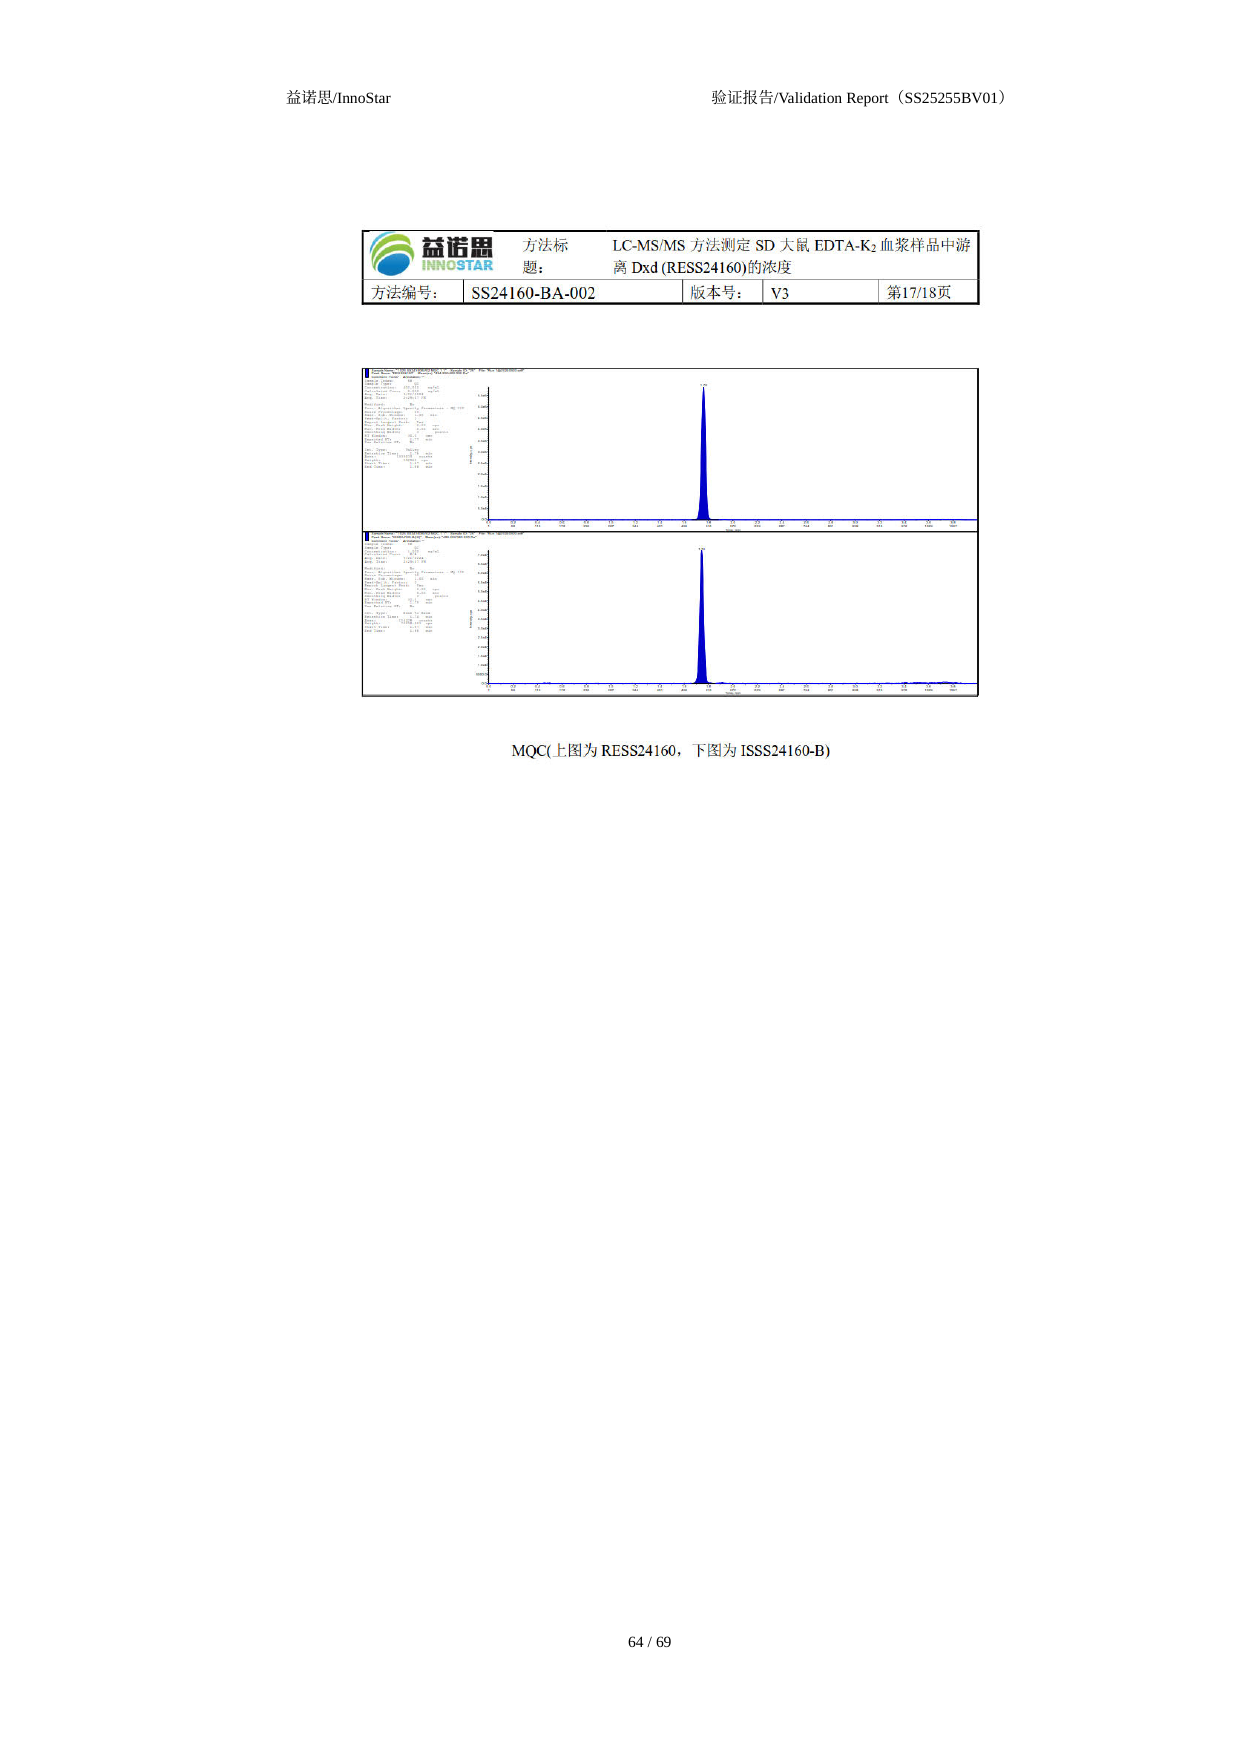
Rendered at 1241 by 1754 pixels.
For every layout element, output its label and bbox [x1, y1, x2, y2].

picture [177, 147, 1123, 1371]
